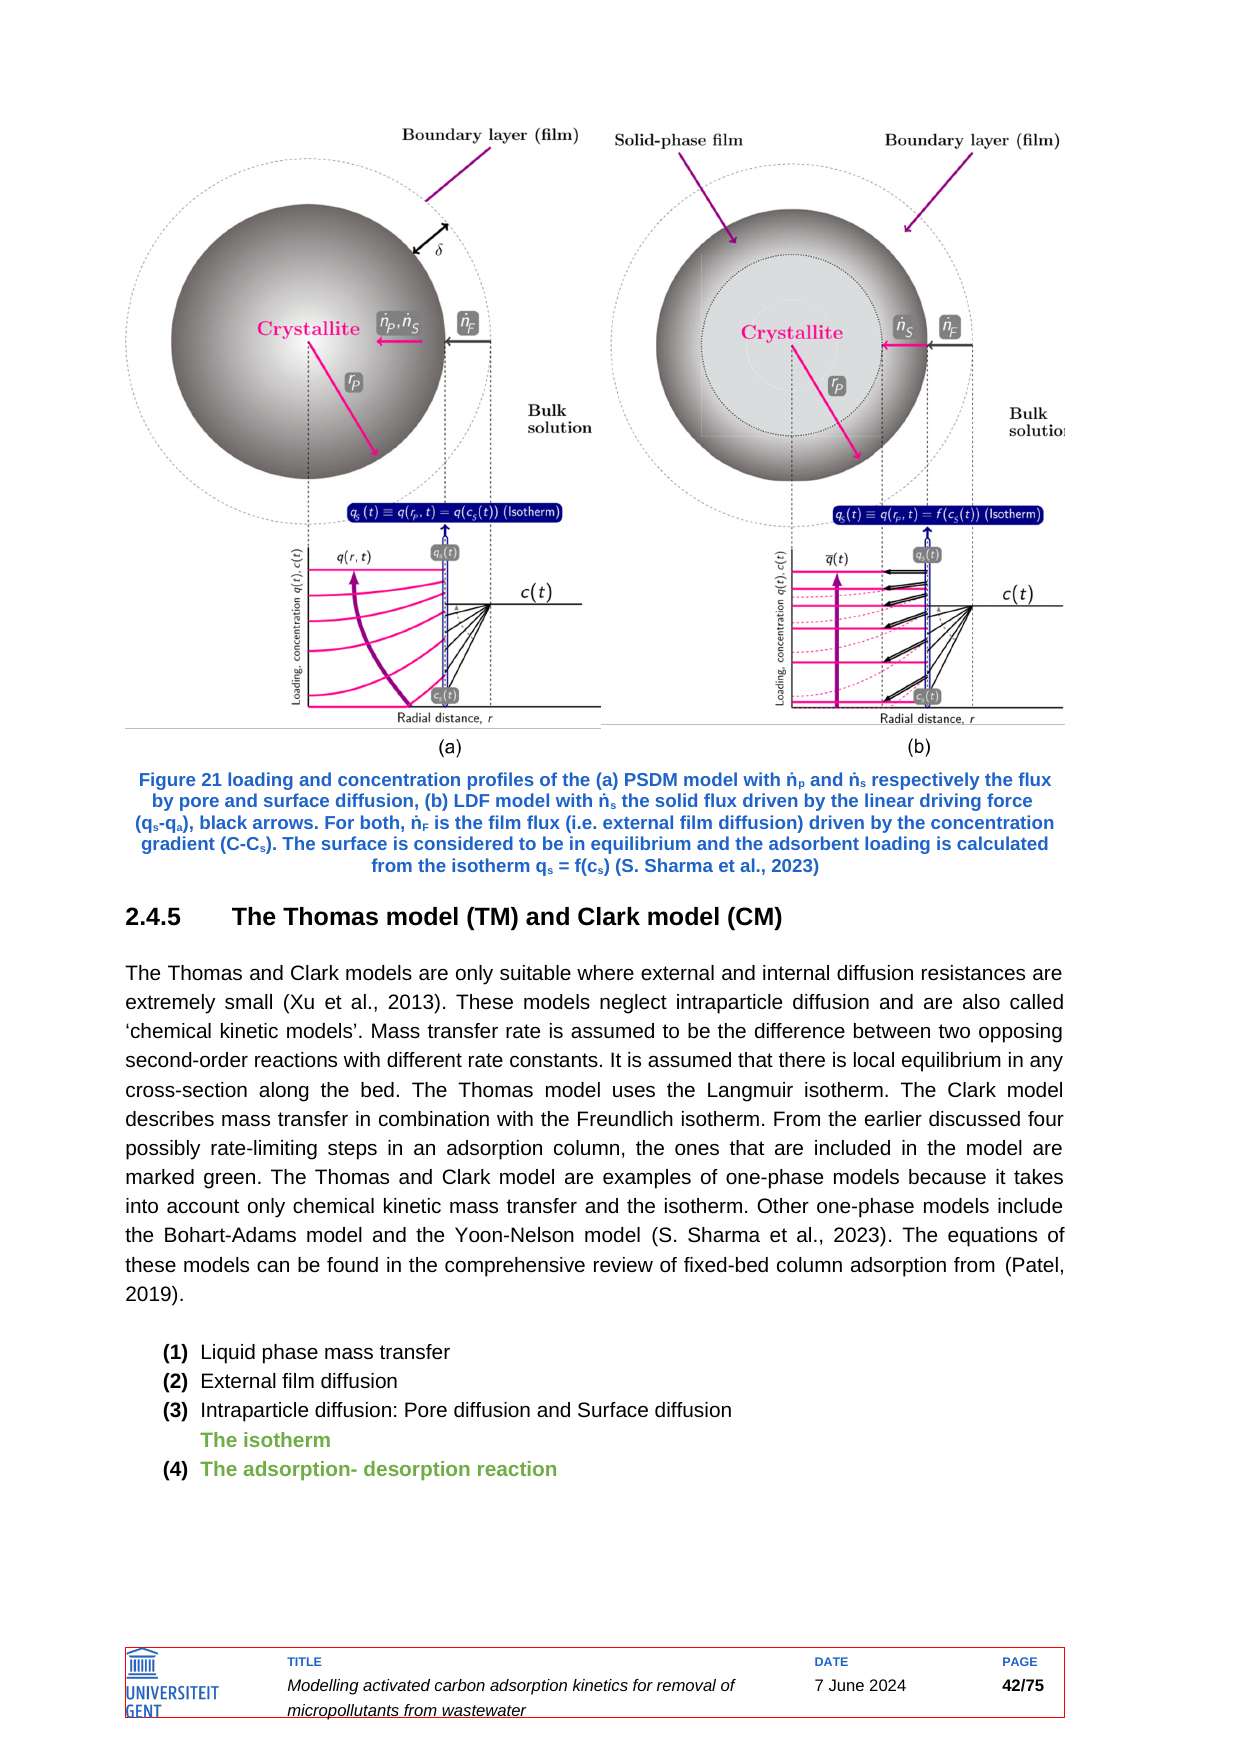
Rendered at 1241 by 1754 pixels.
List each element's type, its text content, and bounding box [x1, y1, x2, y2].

text Figure 21 loading and concentration profiles of the (a) PSDM model with ṅp and ṅs respectively the flux by pore and surface diffusion, (b) LDF model with ṅs the solid flux driven by the linear driving force (qs-qa), black arrows. For both, ṅF is the film flux (i.e. external film diffusion) driven by the concentration gradient (C-Cs). The surface is considered to be in equilibrium and the adsorbent loading is calculated from the isotherm qs = f(cs) (S. Sharma et al., 2023) [125, 769, 1065, 876]
list The isotherm [200, 1422, 1065, 1451]
list Intraparticle diffusion: Pore diffusion and Surface diffusion [163, 1393, 1065, 1422]
subtitle The Thomas model (TM) and Clark model (CM) [125, 897, 1065, 931]
picture [95, 1623, 252, 1749]
list Liquid phase mass transfer [163, 1335, 1065, 1364]
list External film diffusion [163, 1364, 1065, 1393]
list The adsorption- desorption reaction [163, 1451, 1065, 1481]
picture [125, 124, 1065, 769]
text The Thomas and Clark models are only suitable where external and internal diffusion resistances are extremely small (Xu et al., 2013). These models neglect intraparticle diffusion and are also called ‘chemical kinetic models’. Mass transfer rate is assumed to be the difference between two opposing second-order reactions with different rate constants. It is assumed that there is local equilibrium in any cross-section along the bed. The Thomas model uses the Langmuir isotherm. The Clark model describes mass transfer in combination with the Freundlich isotherm. From the earlier discussed four possibly rate-limiting steps in an adsorption column, the ones that are included in the model are marked green. The Thomas and Clark model are examples of one-phase models because it takes into account only chemical kinetic mass transfer and the isotherm. Other one-phase models include the Bohart-Adams model and the Yoon-Nelson model (S. Sharma et al., 2023). The equations of these models can be found in the comprehensive review of fixed-bed column adsorption from (Patel, 2019). [125, 956, 1065, 1306]
